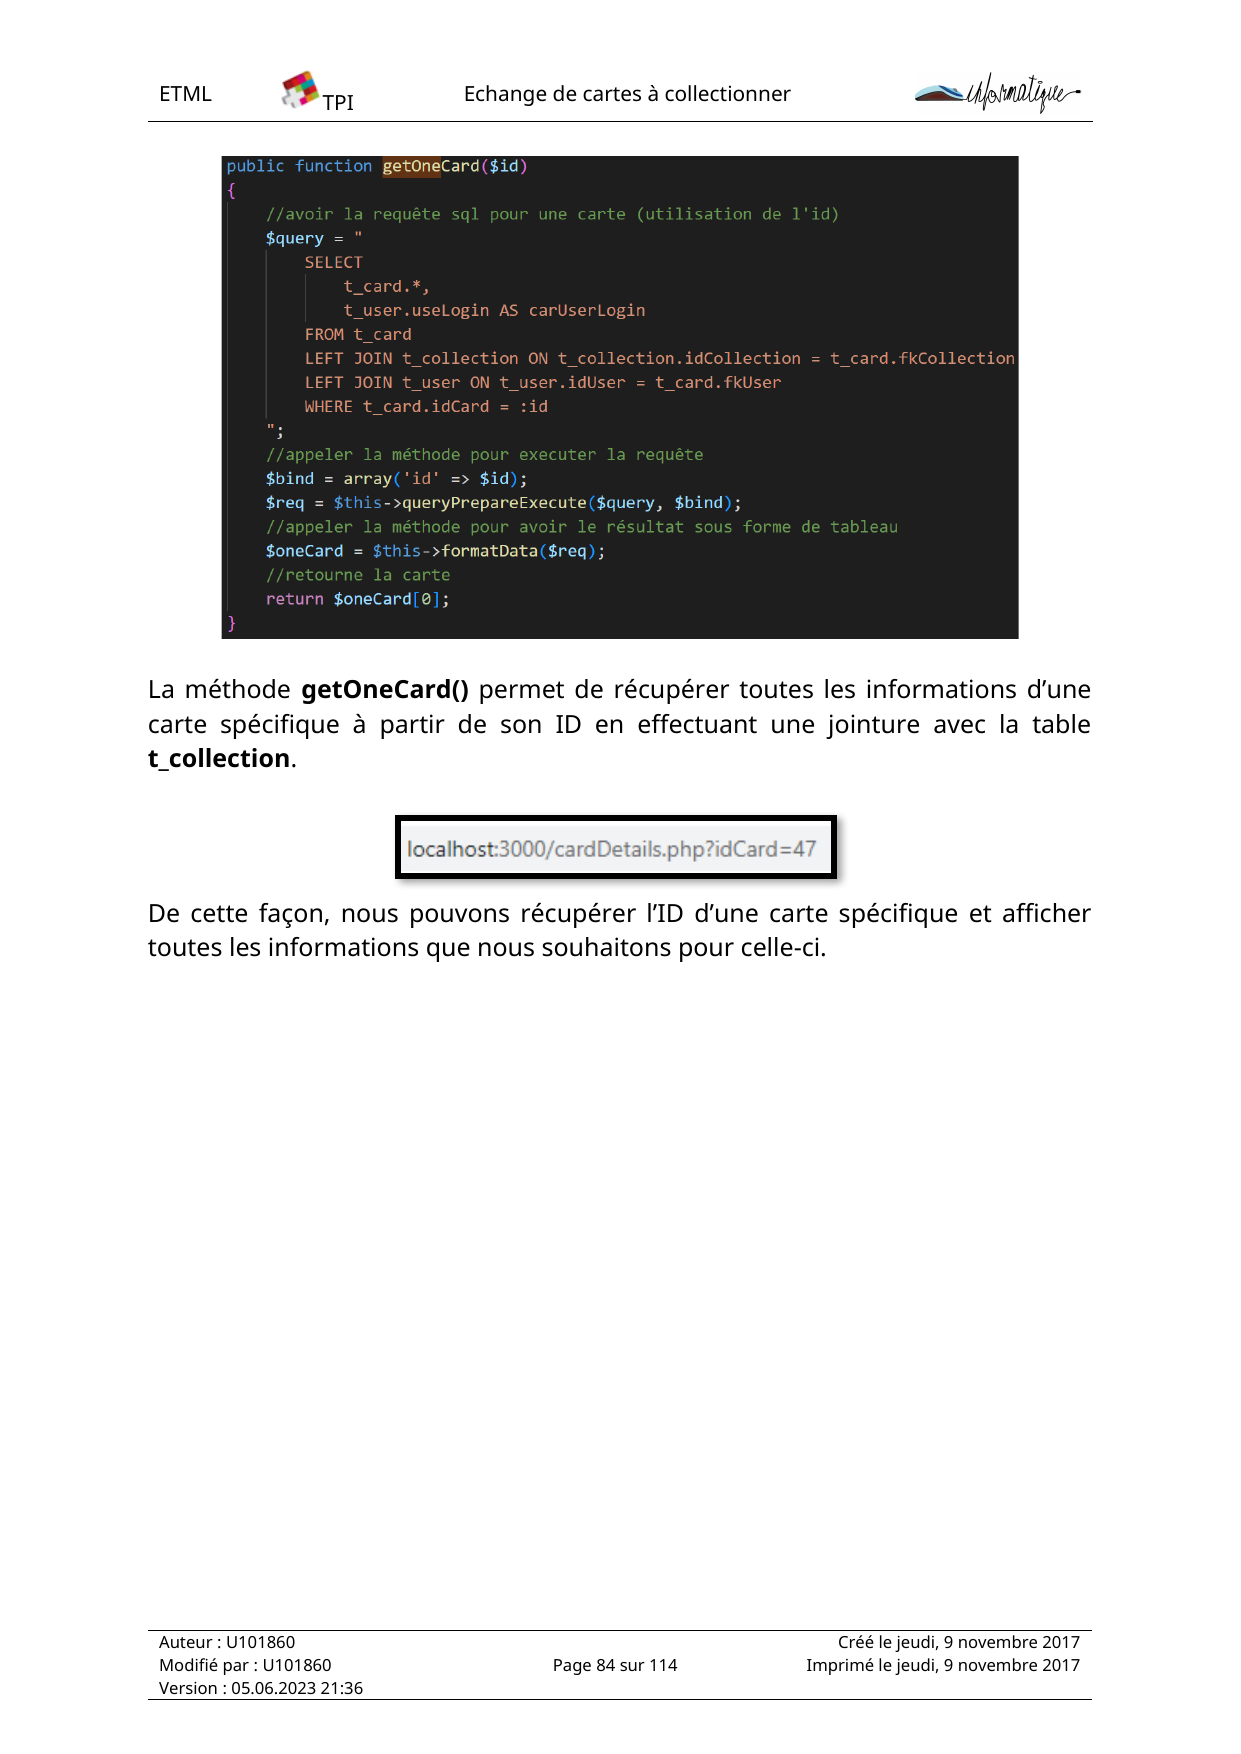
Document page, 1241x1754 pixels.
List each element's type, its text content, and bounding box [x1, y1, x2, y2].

picture [221, 156, 1019, 639]
picture [401, 821, 831, 873]
text De cette façon, nous pouvons récupérer l’ID d’une carte spécifique et afficher toutes les informations que nous souhaitons pour celle-ci. [148, 896, 1092, 964]
picture [276, 69, 323, 111]
text La méthode getOneCard() permet de récupérer toutes les informations d’une carte spécifique à partir de son ID en effectuant une jointure avec la table t_collection. [148, 672, 1092, 774]
